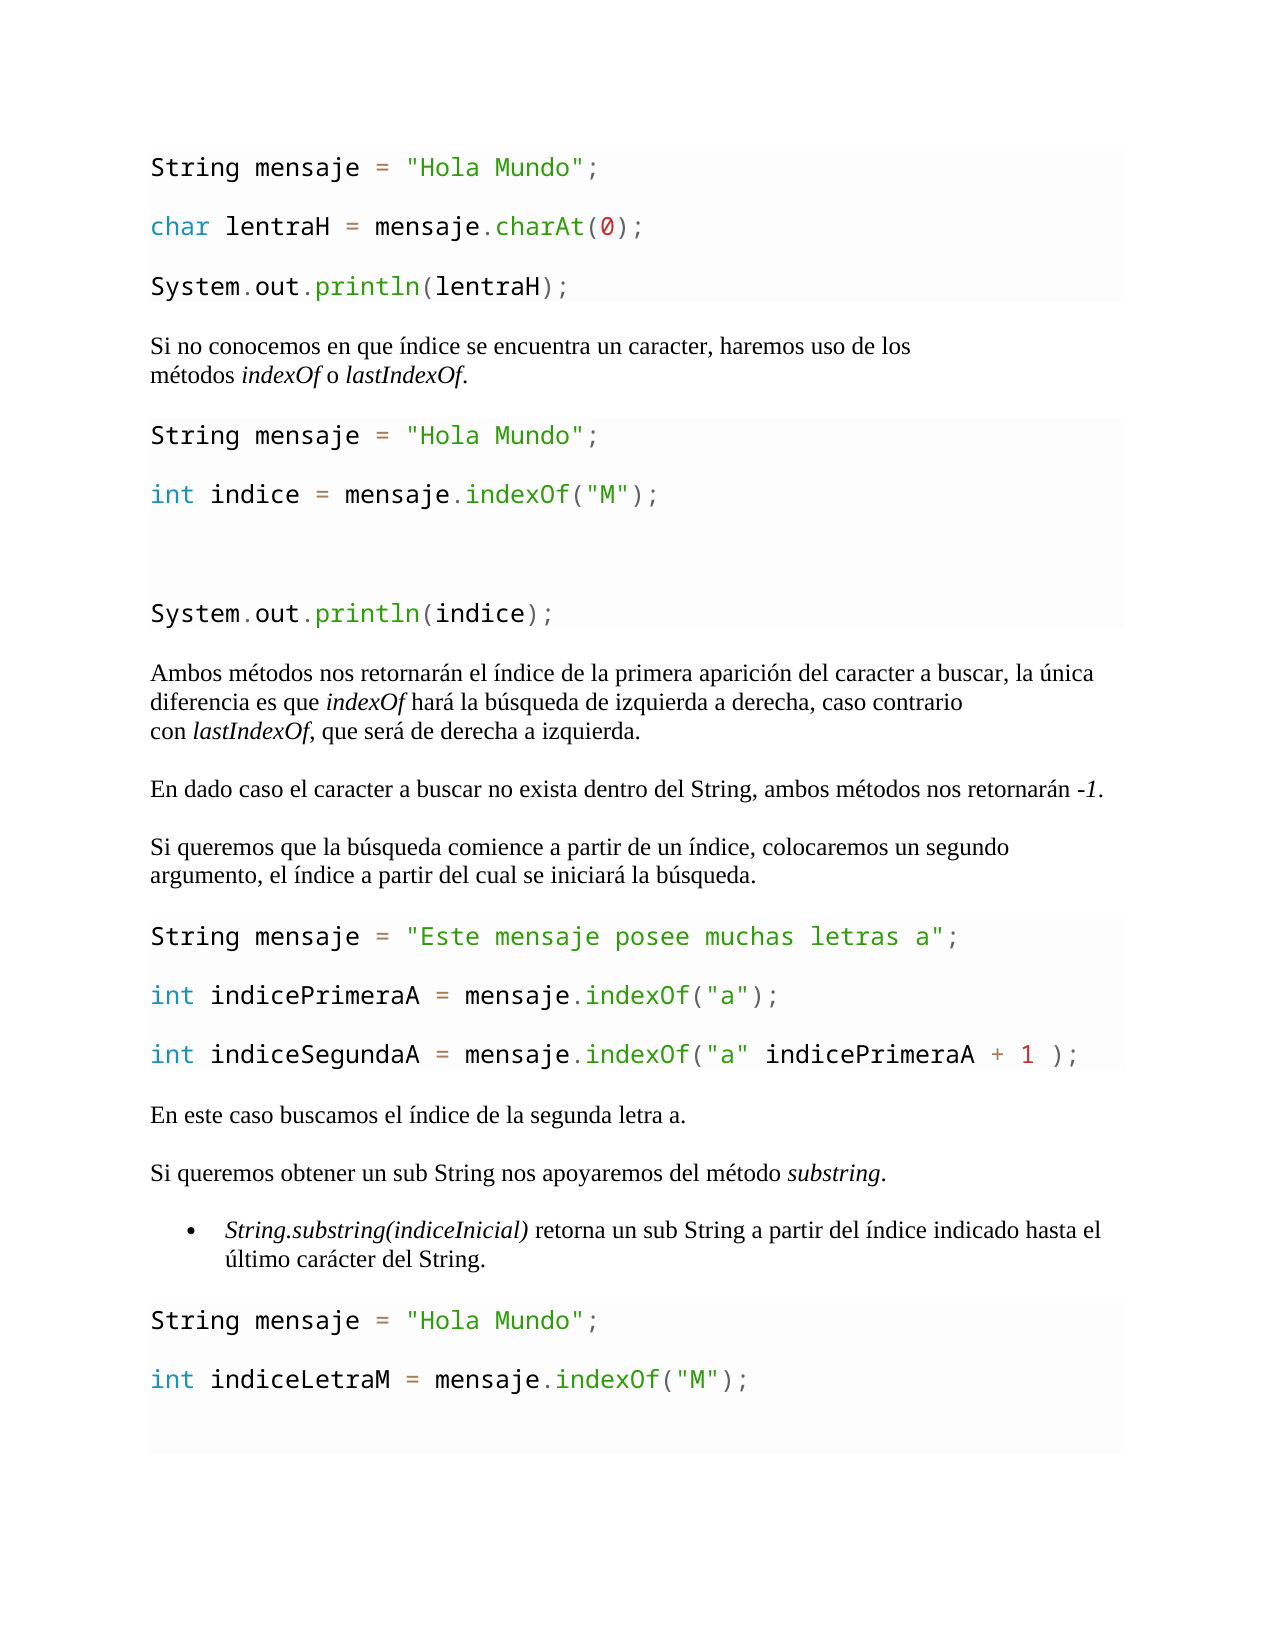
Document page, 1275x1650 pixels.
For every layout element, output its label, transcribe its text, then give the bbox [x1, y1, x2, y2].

text int indicePrimeraA = mensaje.indexOf("a"); [150, 977, 1125, 1012]
text char lentraH = mensaje.charAt(0); [150, 209, 1125, 243]
text int indiceLetraM = mensaje.indexOf("M"); [150, 1361, 1125, 1395]
text String mensaje = "Este mensaje posee muchas letras a"; [150, 918, 1125, 952]
text String mensaje = "Hola Mundo"; [150, 1302, 1125, 1336]
text Ambos métodos nos retornarán el índice de la primera aparición del caracter a buscar, la única diferencia es que indexOf hará la búsqueda de izquierda a derecha, caso contrario con lastIndexOf, que será de derecha a izquierda. [150, 658, 1125, 745]
text System.out.println(indice); [150, 595, 1125, 629]
text int indiceSegundaA = mensaje.indexOf("a" indicePrimeraA + 1 ); [150, 1037, 1125, 1071]
text System.out.println(lentraH); [150, 268, 1125, 302]
text String mensaje = "Hola Mundo"; [150, 150, 1125, 184]
text Si queremos obtener un sub String nos apoyaremos del método substring. [150, 1158, 1125, 1186]
text String mensaje = "Hola Mundo"; [150, 418, 1125, 452]
text Si no conocemos en que índice se encuentra un caracter, haremos uso de los métodos indexOf o lastIndexOf. [150, 331, 1125, 389]
text int indice = mensaje.indexOf("M"); [150, 477, 1125, 511]
list String.substring(indiceInicial) retorna un sub String a partir del índice indicado hasta el último carácter del String. [187, 1216, 1125, 1273]
text En este caso buscamos el índice de la segunda letra a. [150, 1100, 1125, 1128]
text En dado caso el caracter a buscar no exista dentro del String, ambos métodos nos retornarán -1. [150, 774, 1125, 803]
text Si queremos que la búsqueda comience a partir de un índice, colocaremos un segundo argumento, el índice a partir del cual se iniciará la búsqueda. [150, 832, 1125, 889]
